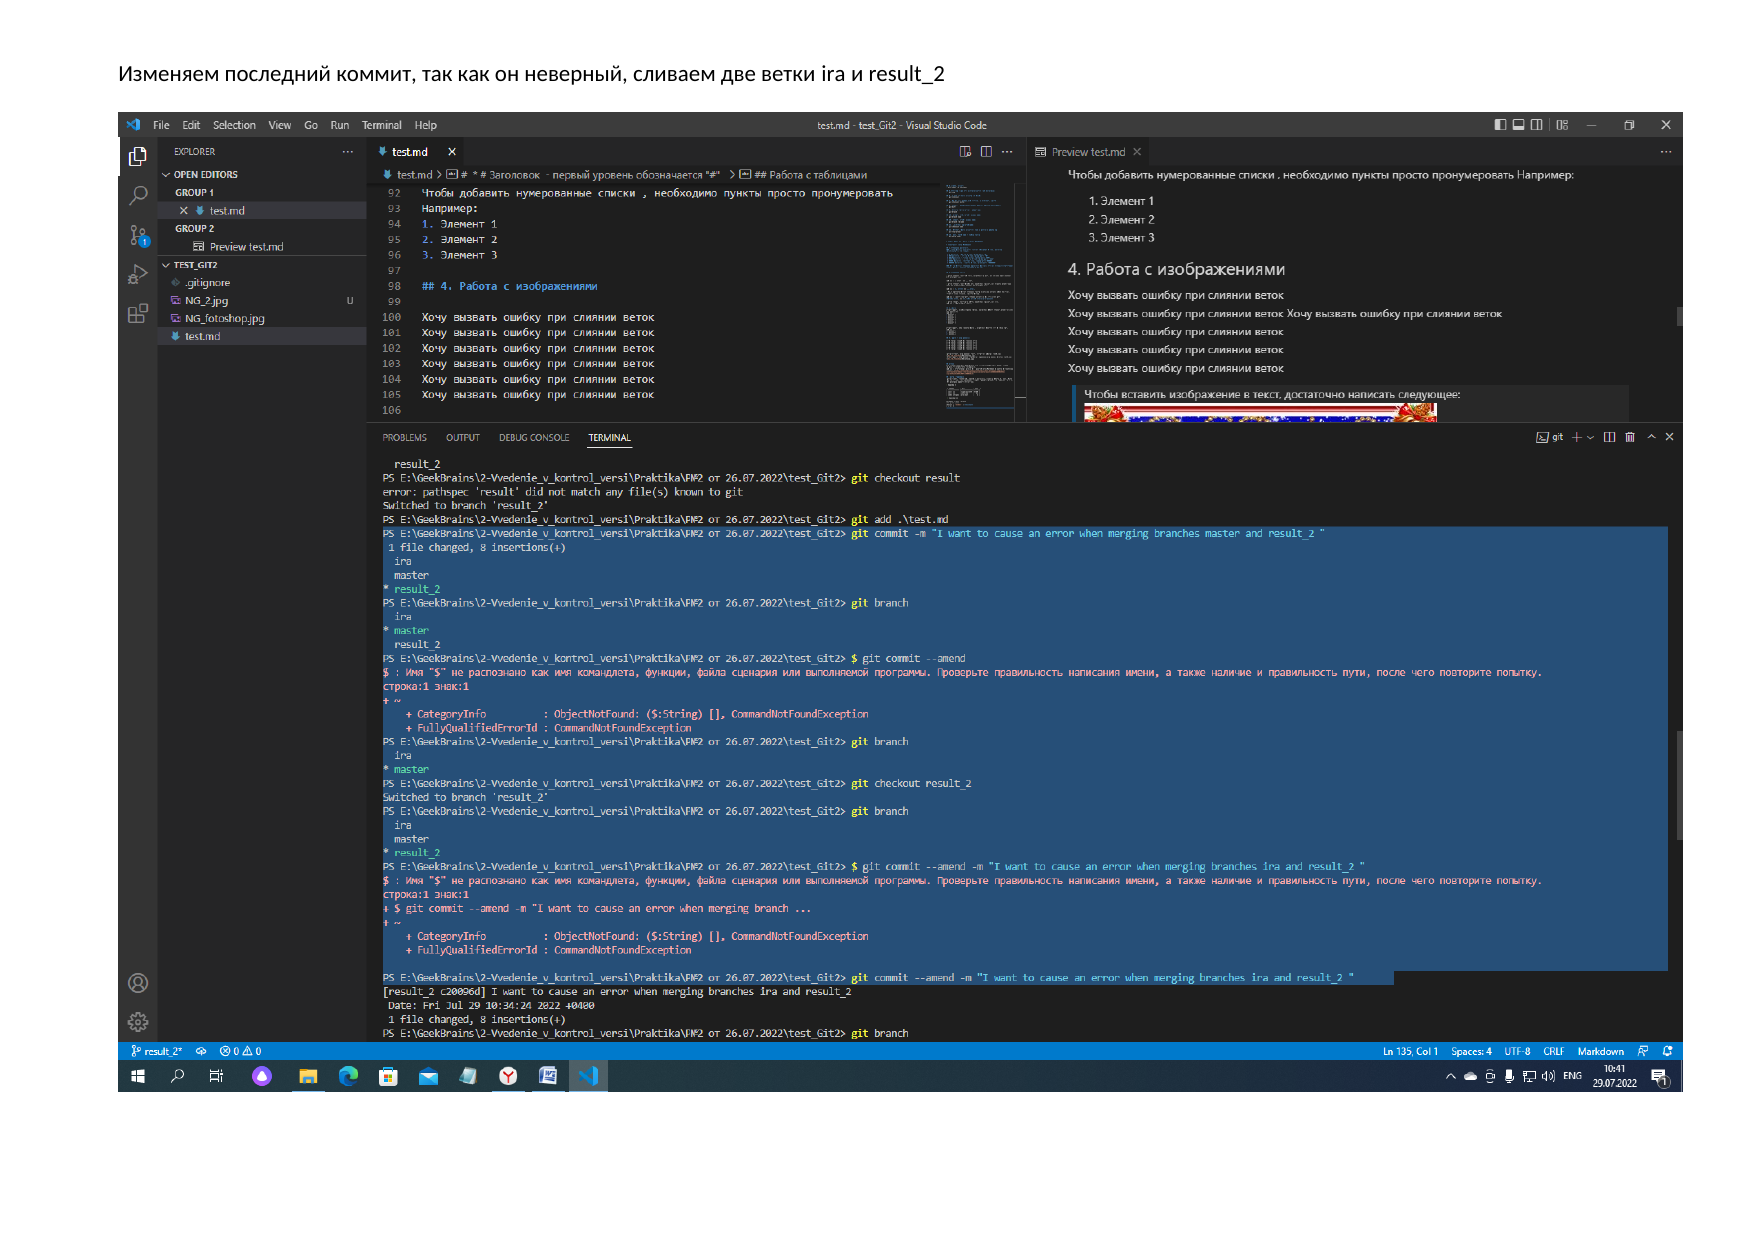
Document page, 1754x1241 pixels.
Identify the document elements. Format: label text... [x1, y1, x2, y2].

text Изменяем последний коммит, так как он неверный, сливаем две ветки ira и result_2 [118, 59, 1636, 87]
picture [118, 112, 1683, 1092]
